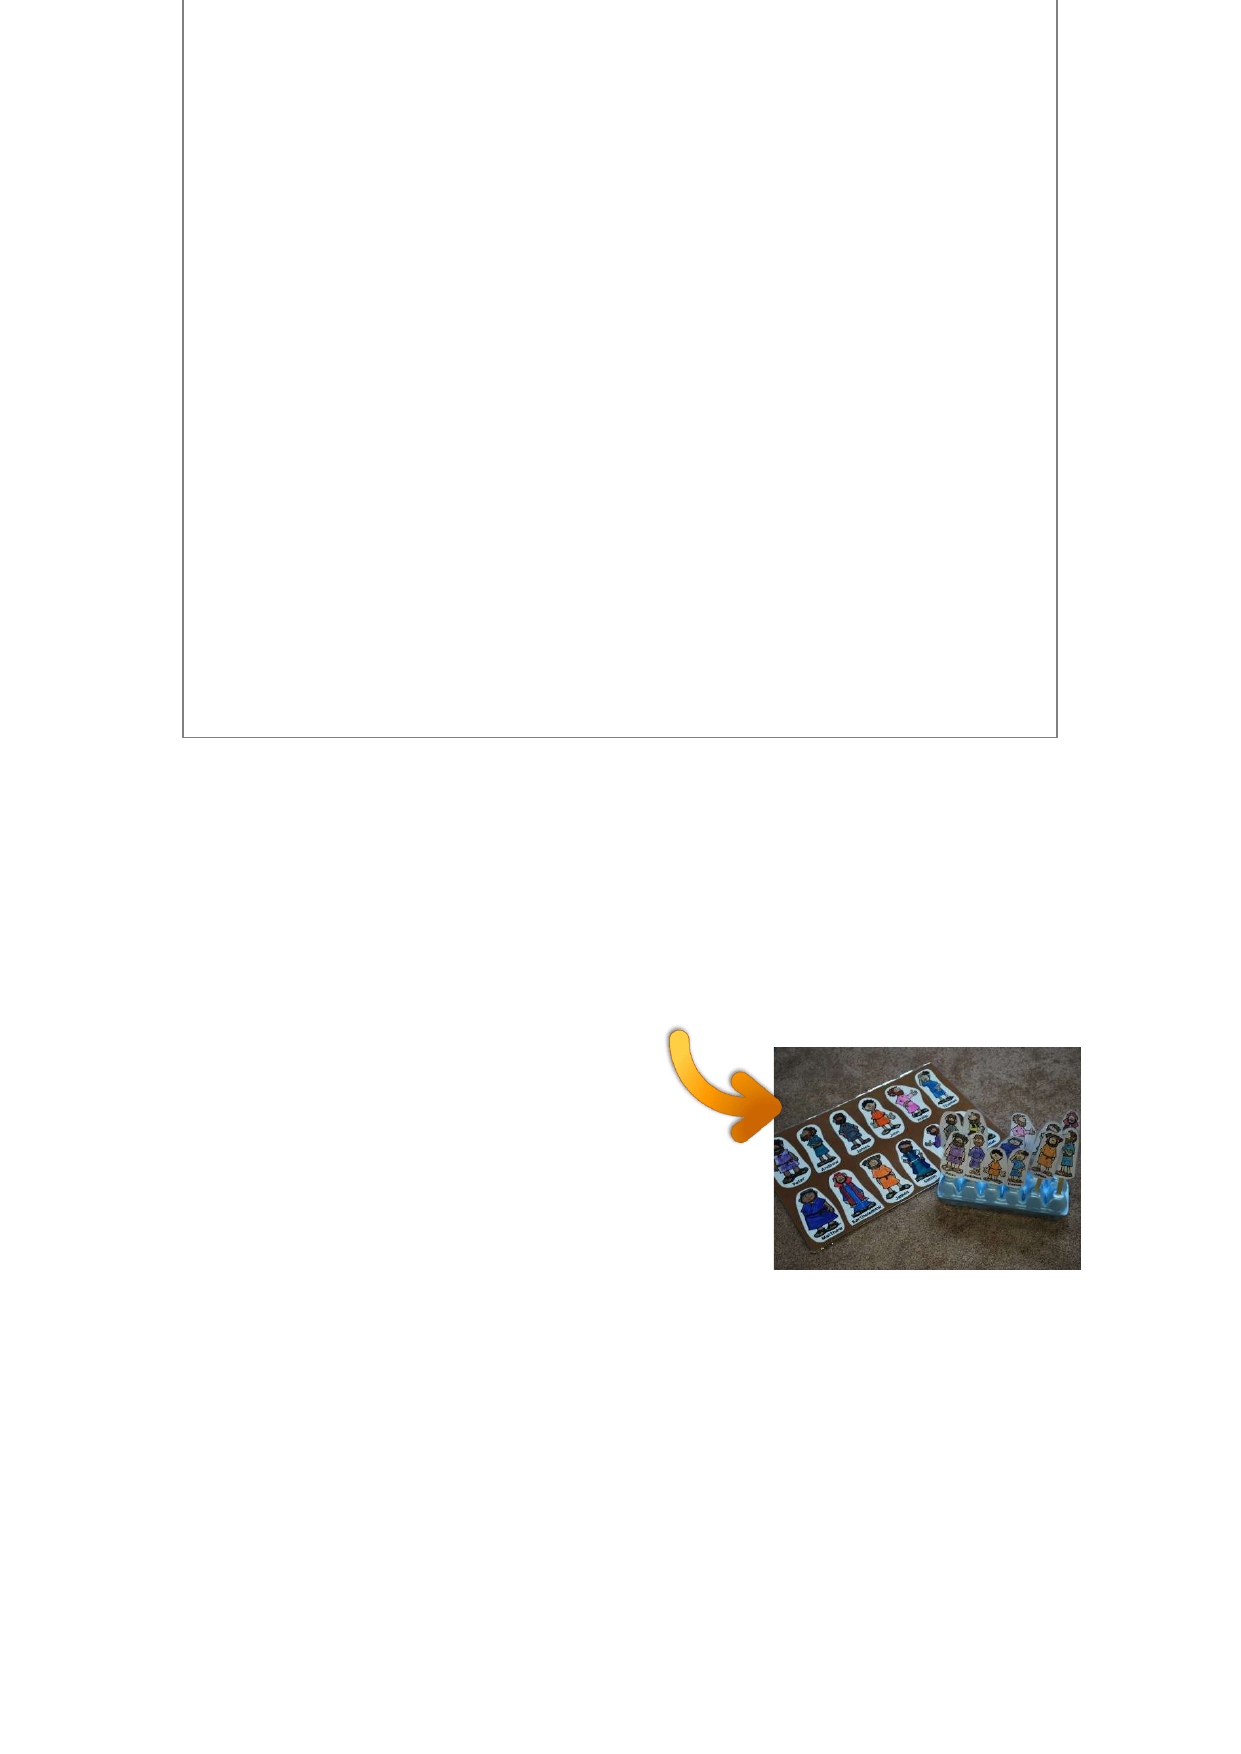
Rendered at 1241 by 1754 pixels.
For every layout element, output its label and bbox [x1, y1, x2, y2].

picture [659, 1019, 1081, 1270]
